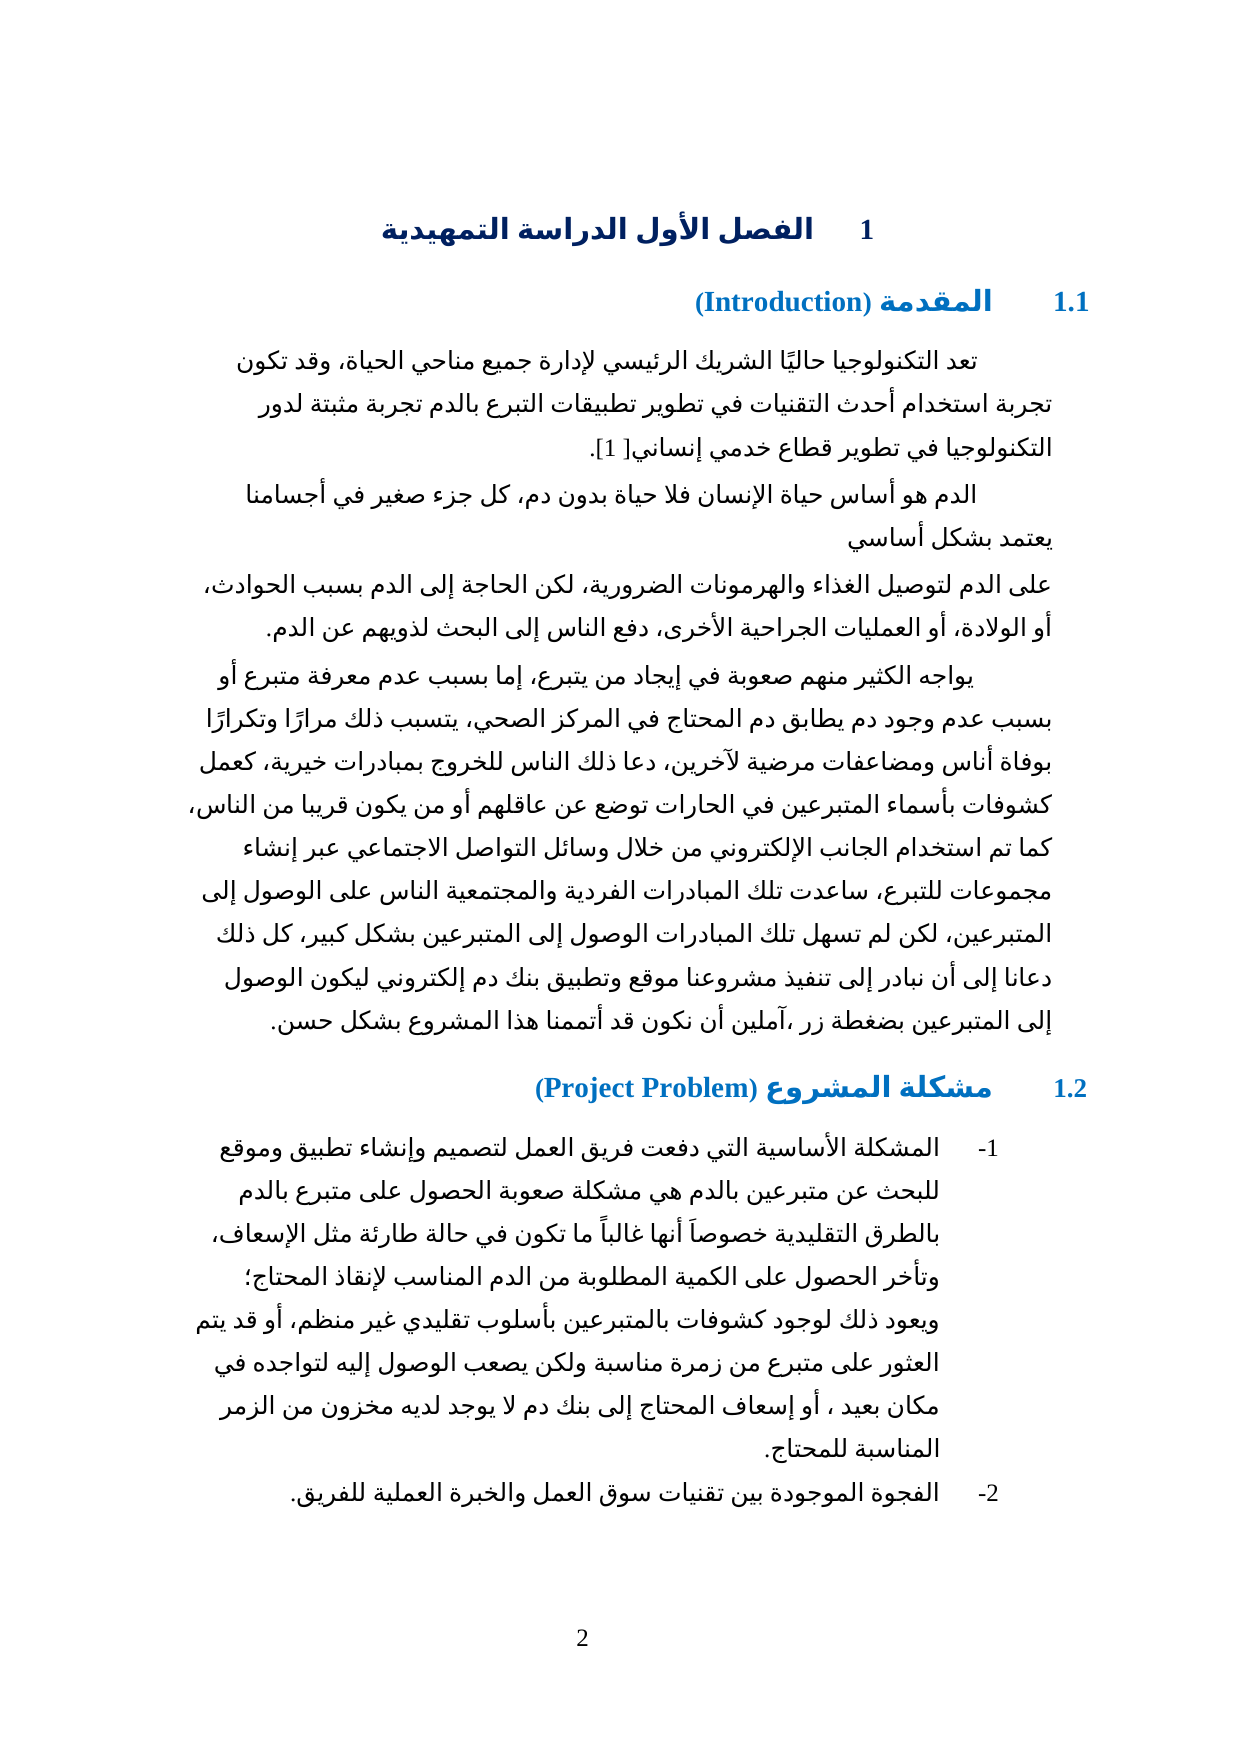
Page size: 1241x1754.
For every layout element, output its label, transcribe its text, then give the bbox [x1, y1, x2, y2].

text يواجه الكثير منهم صعوبة في إيجاد من يتبرع، إما بسبب عدم معرفة متبرع أو بسبب عدم وجود دم يطابق دم المحتاج في المركز الصحي، يتسبب ذلك مرارًا وتكرارًا بوفاة أناس ومضاعفات مرضية لآخرين، دعا ذلك الناس للخروج بمبادرات خيرية، كعمل كشوفات بأسماء المتبرعين في الحارات توضع عن عاقلهم أو من يكون قريبا من الناس، كما تم استخدام الجانب الإلكتروني من خلال وسائل التواصل الاجتماعي عبر إنشاء مجموعات للتبرع، ساعدت تلك المبادرات الفردية والمجتمعية الناس على الوصول إلى المتبرعين، لكن لم تسهل تلك المبادرات الوصول إلى المتبرعين بشكل كبير، كل ذلك دعانا إلى أن نبادر إلى تنفيذ مشروعنا موقع وتطبيق بنك دم إلكتروني ليكون الوصول إلى المتبرعين بضغطة زر ،آملين أن نكون قد أتممنا هذا المشروع بشكل حسن. [187, 661, 1053, 1034]
subtitle المقدمة (Introduction) [187, 284, 1053, 317]
text الدم هو أساس حياة الإنسان فلا حياة بدون دم، كل جزء صغير في أجسامنا يعتمد بشكل أساسي [187, 480, 1053, 552]
list المشكلة الأساسية التي دفعت فريق العمل لتصميم وإنشاء تطبيق وموقع للبحث عن متبرعين بالدم هي مشكلة صعوبة الحصول على متبرع بالدم بالطرق التقليدية خصوصاَ أنها غالباً ما تكون في حالة طارئة مثل الإسعاف، وتأخر الحصول على الكمية المطلوبة من الدم المناسب لإنقاذ المحتاج؛ ويعود ذلك لوجود كشوفات بالمتبرعين بأسلوب تقليدي غير منظم، أو قد يتم العثور على متبرع من زمرة مناسبة ولكن يصعب الوصول إليه لتواجده في مكان بعيد ، أو إسعاف المحتاج إلى بنك دم لا يوجد لديه مخزون من الزمر المناسبة للمحتاج. [187, 1133, 978, 1463]
list الفجوة الموجودة بين تقنيات سوق العمل والخبرة العملية للفريق. [187, 1478, 978, 1506]
text تعد التكنولوجيا حاليًا الشريك الرئيسي لإدارة جميع مناحي الحياة، وقد تكون تجربة استخدام أحدث التقنيات في تطوير تطبيقات التبرع بالدم تجربة مثبتة لدور التكنولوجيا في تطوير قطاع خدمي إنساني[ 1]. [187, 346, 1053, 461]
subtitle مشكلة المشروع (Project Problem) [187, 1070, 1053, 1103]
text على الدم لتوصيل الغذاء والهرمونات الضرورية، لكن الحاجة إلى الدم بسبب الحوادث، أو الولادة، أو العمليات الجراحية الأخرى، دفع الناس إلى البحث لذويهم عن الدم. [187, 570, 1053, 642]
subtitle الفصل الأول الدراسة التمهيدية [187, 212, 1053, 246]
